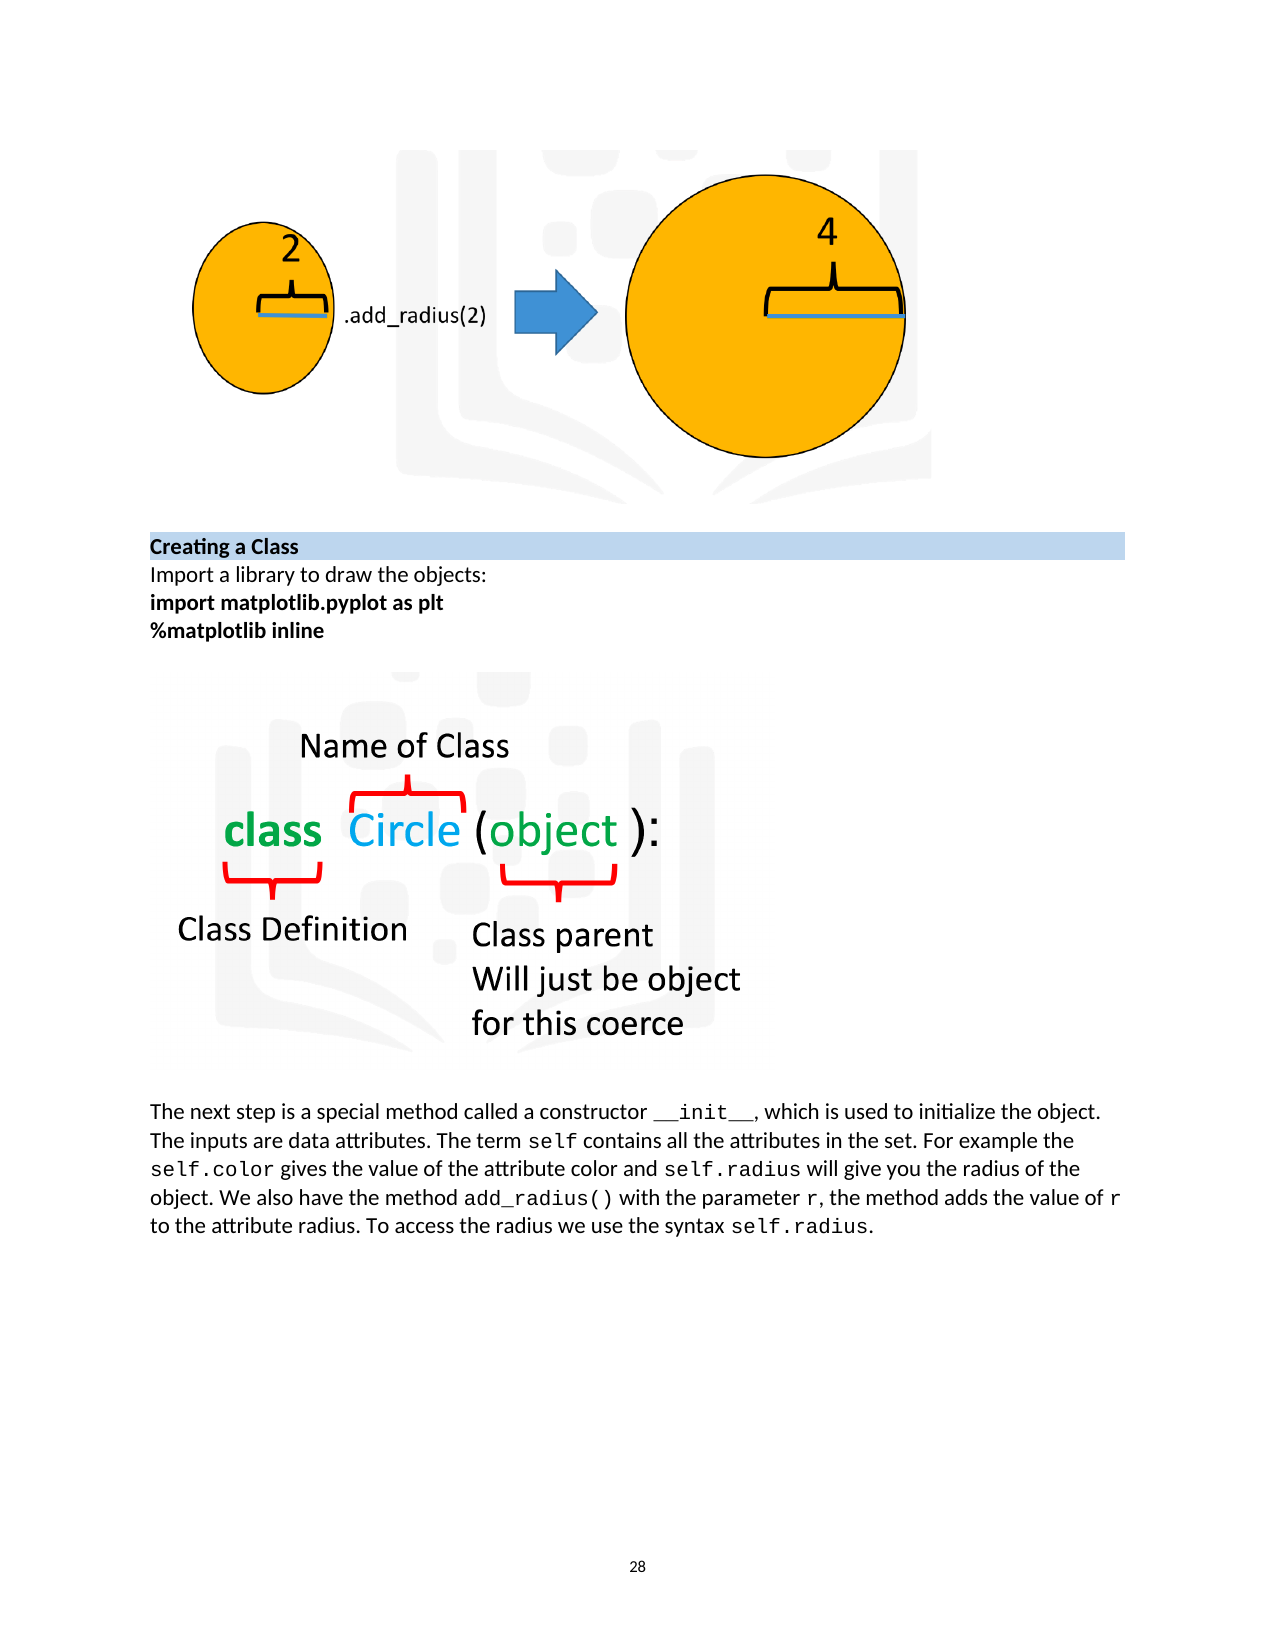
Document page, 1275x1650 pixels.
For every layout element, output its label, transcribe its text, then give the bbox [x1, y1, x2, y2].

text import matplotlib.pyplot as plt [150, 588, 1125, 616]
text The next step is a special method called a constructor __init__, which is used to initialize the object. The inputs are data attributes. The term self contains all the attributes in the set. For example the self.color gives the value of the attribute color and self.radius will give you the radius of the object. We also have the method add_radius() with the parameter r, the method adds the value of r to the attribute radius. To access the radius we use the syntax self.radius. [150, 1097, 1125, 1240]
picture [150, 672, 776, 1070]
text %matplotlib inline [150, 616, 1125, 644]
text Creating a Class [150, 532, 1125, 560]
picture [150, 150, 932, 504]
text Import a library to draw the objects: [150, 560, 1125, 588]
